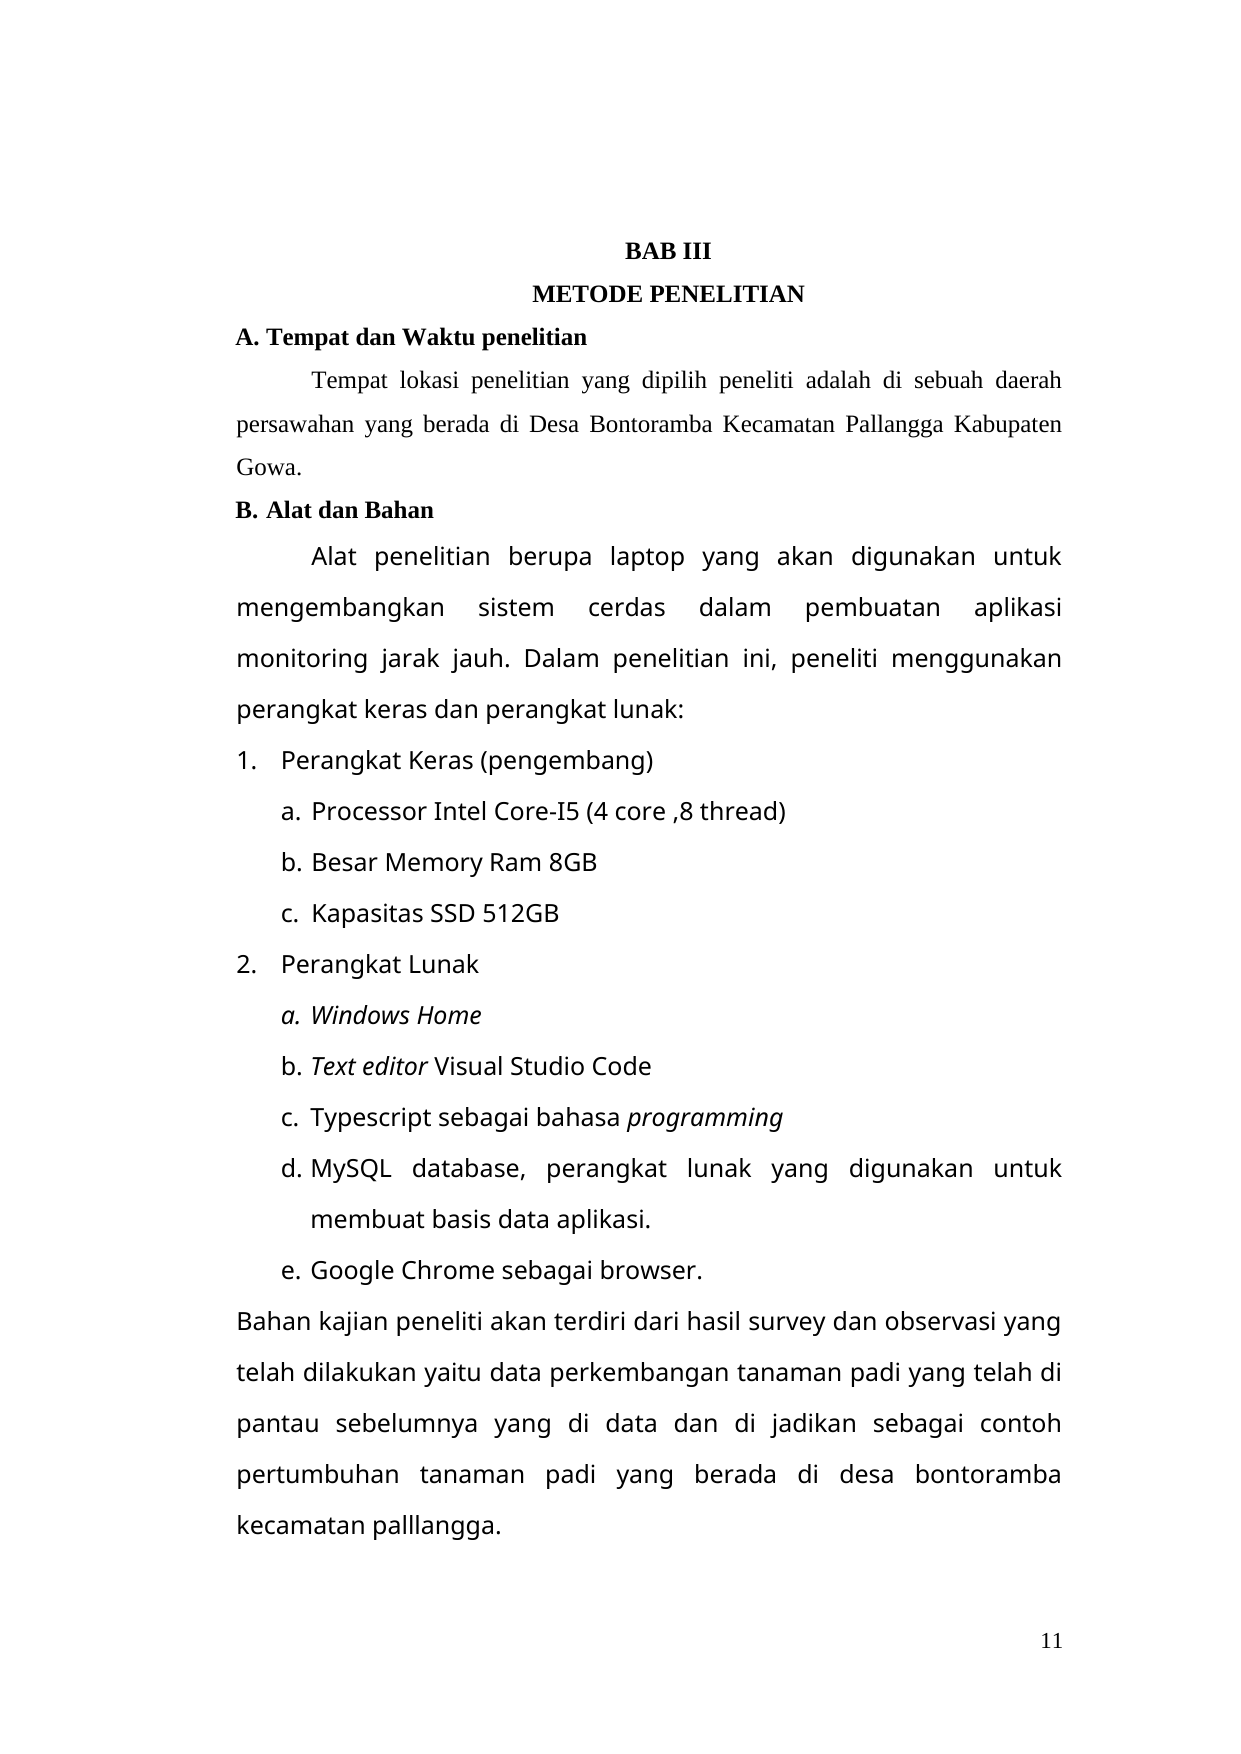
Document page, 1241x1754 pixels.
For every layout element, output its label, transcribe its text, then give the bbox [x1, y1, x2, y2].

text Bahan kajian peneliti akan terdiri dari hasil survey dan observasi yang telah dilakukan yaitu data perkembangan tanaman padi yang telah di pantau sebelumnya yang di data dan di jadikan sebagai contoh pertumbuhan tanaman padi yang berada di desa bontoramba kecamatan palllangga. [236, 1304, 1063, 1542]
list Processor Intel Core-I5 (4 core ,8 thread) [281, 793, 1063, 827]
text Tempat lokasi penelitian yang dipilih peneliti adalah di sebuah daerah persawahan yang berada di Desa Bontoramba Kecamatan Pallangga Kabupaten Gowa. [236, 366, 1063, 481]
list Typescript sebagai bahasa programming [281, 1099, 1063, 1134]
text Alat penelitian berupa laptop yang akan digunakan untuk mengembangkan sistem cerdas dalam pembuatan aplikasi monitoring jarak jauh. Dalam penelitian ini, peneliti menggunakan perangkat keras dan perangkat lunak: [236, 538, 1063, 725]
subtitle METODE PENELITIAN [236, 279, 1063, 308]
list Besar Memory Ram 8GB [281, 844, 1063, 878]
list Text editor Visual Studio Code [281, 1048, 1063, 1083]
subtitle Alat dan Bahan [235, 495, 1063, 524]
list Perangkat Lunak [236, 946, 1063, 981]
list Kapasitas SSD 512GB [281, 895, 1063, 929]
list Perangkat Keras (pengembang) [236, 742, 1063, 776]
subtitle Tempat dan Waktu penelitian [235, 322, 1063, 351]
subtitle BAB III [236, 236, 1063, 265]
list MySQL database, perangkat lunak yang digunakan untuk membuat basis data aplikasi. [281, 1151, 1063, 1236]
list Windows Home [281, 997, 1063, 1032]
list Google Chrome sebagai browser. [281, 1253, 1063, 1287]
